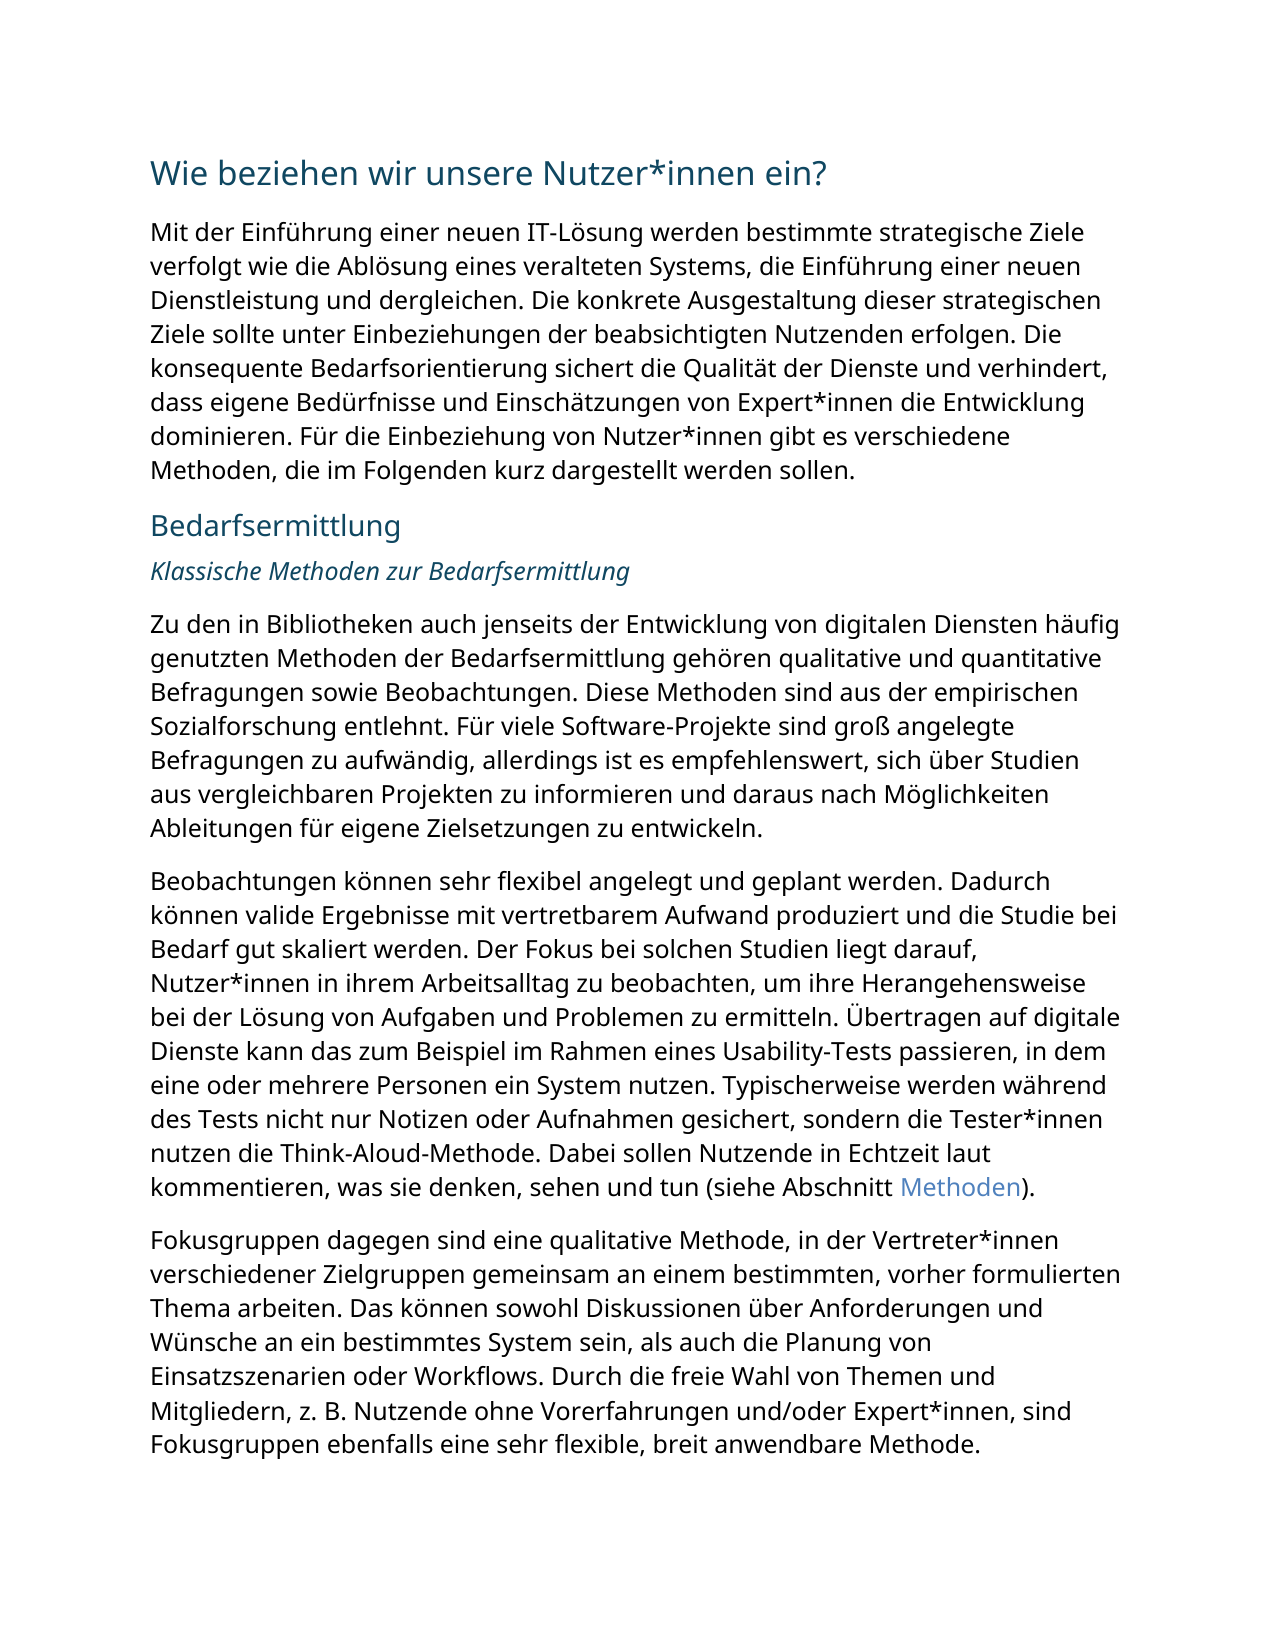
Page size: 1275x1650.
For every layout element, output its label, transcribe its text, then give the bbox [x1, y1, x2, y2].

text Beobachtungen können sehr flexibel angelegt und geplant werden. Dadurch können valide Ergebnisse mit vertretbarem Aufwand produziert und die Studie bei Bedarf gut skaliert werden. Der Fokus bei solchen Studien liegt darauf, Nutzer*innen in ihrem Arbeitsalltag zu beobachten, um ihre Herangehensweise bei der Lösung von Aufgaben und Problemen zu ermitteln. Übertragen auf digitale Dienste kann das zum Beispiel im Rahmen eines Usability-Tests passieren, in dem eine oder mehrere Personen ein System nutzen. Typischerweise werden während des Tests nicht nur Notizen oder Aufnahmen gesichert, sondern die Tester*innen nutzen die Think-Aloud-Methode. Dabei sollen Nutzende in Echtzeit laut kommentieren, was sie denken, sehen und tun (siehe Abschnitt Methoden). [150, 863, 1125, 1204]
subtitle Klassische Methoden zur Bedarfsermittlung [150, 553, 1125, 587]
text Zu den in Bibliotheken auch jenseits der Entwicklung von digitalen Diensten häufig genutzten Methoden der Bedarfsermittlung gehören qualitative und quantitative Befragungen sowie Beobachtungen. Diese Methoden sind aus der empirischen Sozialforschung entlehnt. Für viele Software-Projekte sind groß angelegte Befragungen zu aufwändig, allerdings ist es empfehlenswert, sich über Studien aus vergleichbaren Projekten zu informieren und daraus nach Möglichkeiten Ableitungen für eigene Zielsetzungen zu entwickeln. [150, 606, 1125, 845]
text Fokusgruppen dagegen sind eine qualitative Methode, in der Vertreter*innen verschiedener Zielgruppen gemeinsam an einem bestimmten, vorher formulierten Thema arbeiten. Das können sowohl Diskussionen über Anforderungen und Wünsche an ein bestimmtes System sein, als auch die Planung von Einsatzszenarien oder Workflows. Durch die freie Wahl von Themen und Mitgliedern, z. B. Nutzende ohne Vorerfahrungen und/oder Expert*innen, sind Fokusgruppen ebenfalls eine sehr flexible, breit anwendbare Methode. [150, 1223, 1125, 1461]
subtitle Wie beziehen wir unsere Nutzer*innen ein? [150, 150, 1125, 195]
text Mit der Einführung einer neuen IT-Lösung werden bestimmte strategische Ziele verfolgt wie die Ablösung eines veralteten Systems, die Einführung einer neuen Dienstleistung und dergleichen. Die konkrete Ausgestaltung dieser strategischen Ziele sollte unter Einbeziehungen der beabsichtigten Nutzenden erfolgen. Die konsequente Bedarfsorientierung sichert die Qualität der Dienste und verhindert, dass eigene Bedürfnisse und Einschätzungen von Expert*innen die Entwicklung dominieren. Für die Einbeziehung von Nutzer*innen gibt es verschiedene Methoden, die im Folgenden kurz dargestellt werden sollen. [150, 214, 1125, 487]
subtitle Bedarfsermittlung [150, 505, 1125, 545]
